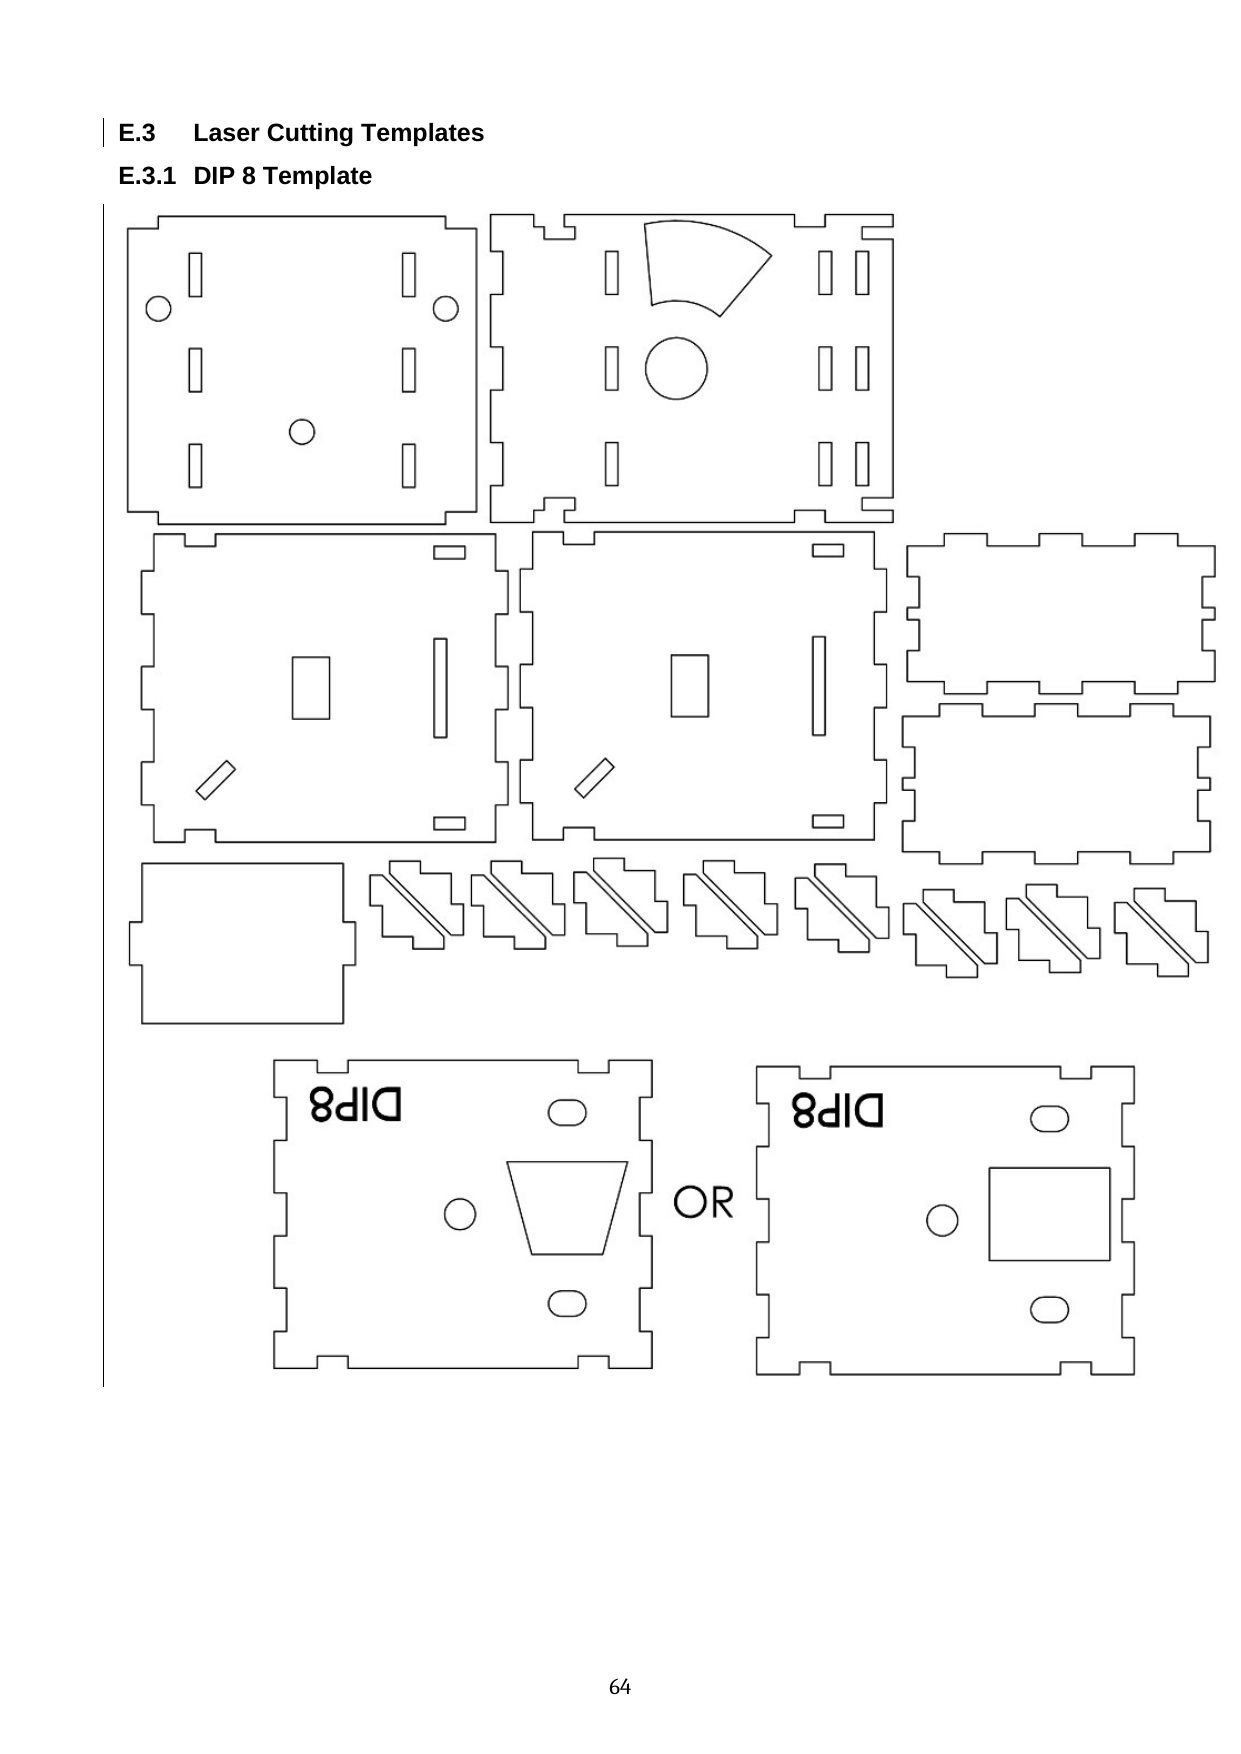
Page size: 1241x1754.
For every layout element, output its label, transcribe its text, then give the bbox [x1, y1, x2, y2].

subtitle E.3 Laser Cutting Templates [118, 118, 1122, 147]
picture [118, 204, 1228, 1388]
subtitle E.3.1 DIP 8 Template [118, 161, 1122, 190]
